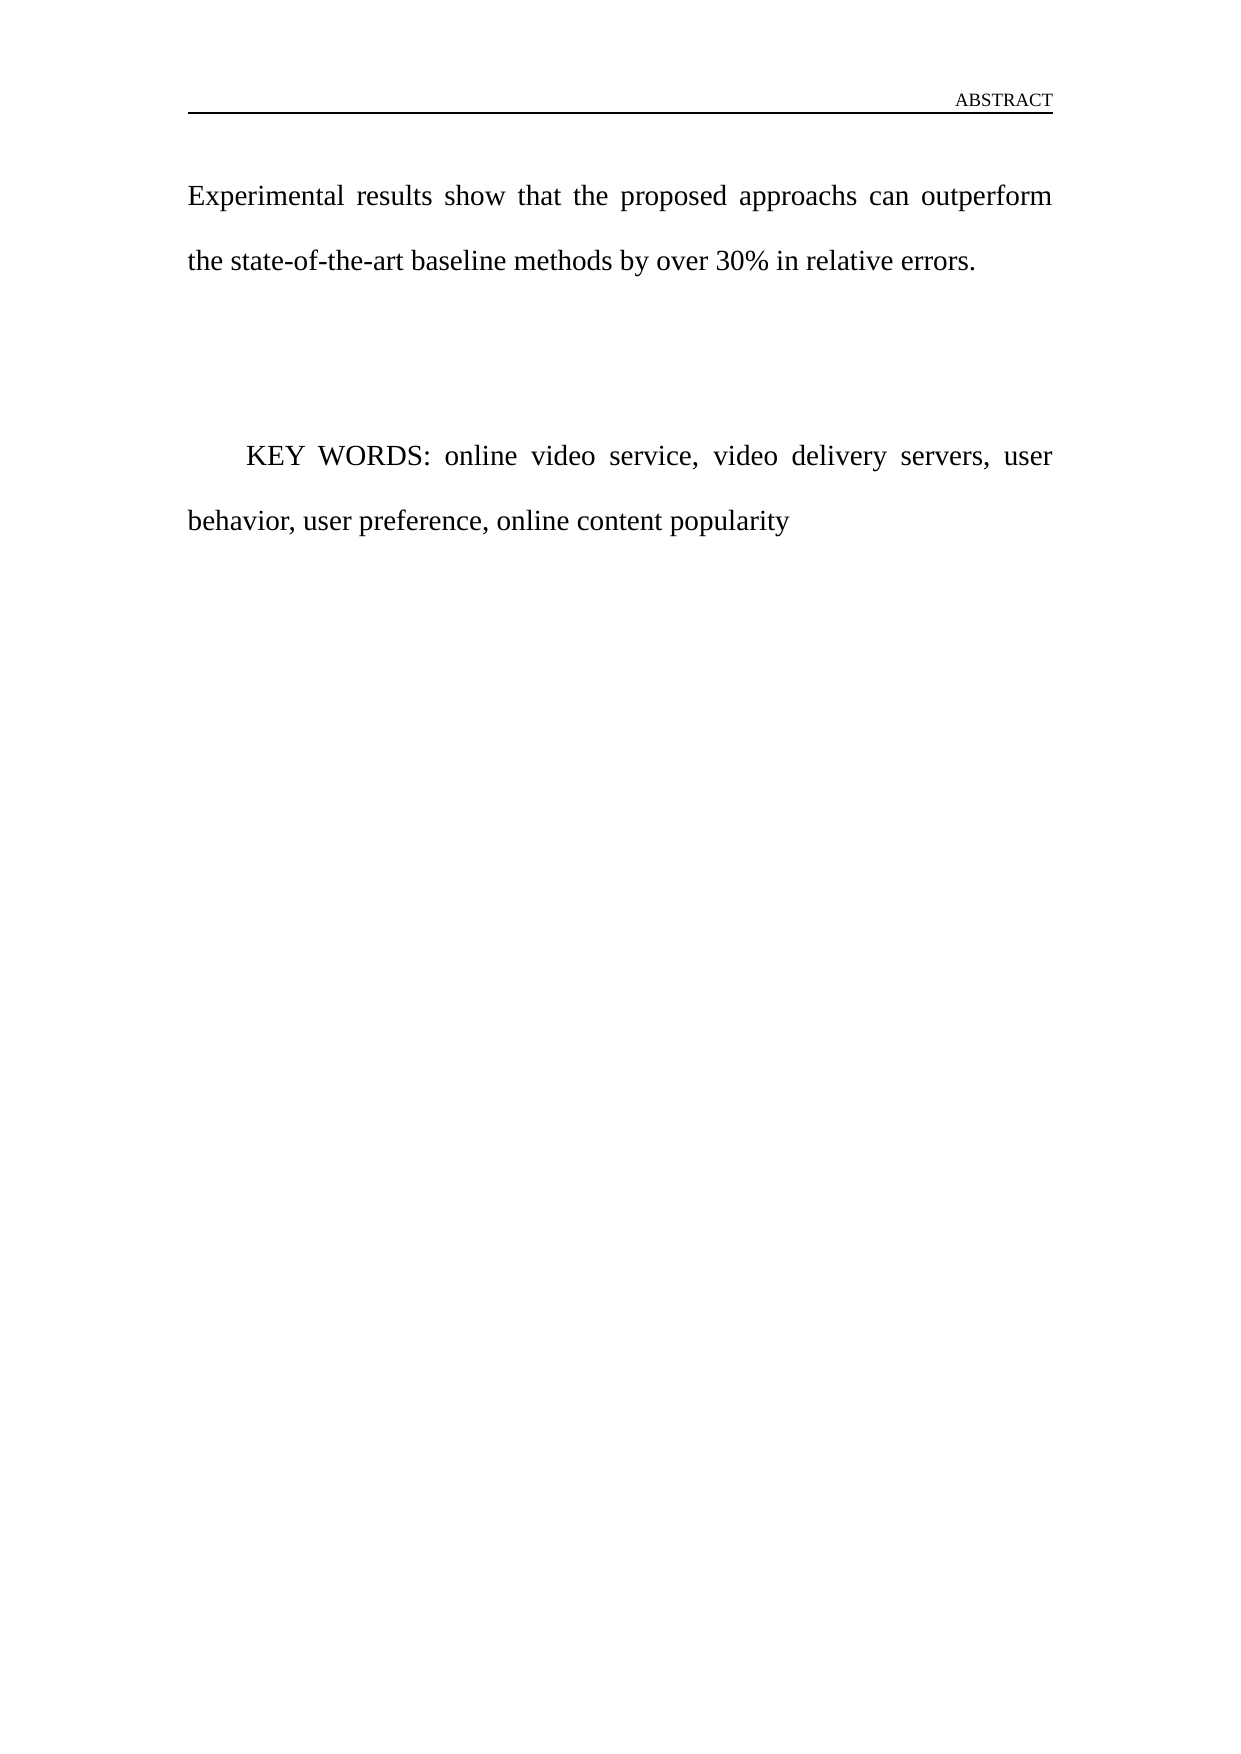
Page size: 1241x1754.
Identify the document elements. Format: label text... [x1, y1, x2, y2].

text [187, 162, 1053, 292]
text KEY WORDS: online video service, video delivery servers, user behavior, user preference, online content popularity [187, 422, 1053, 552]
